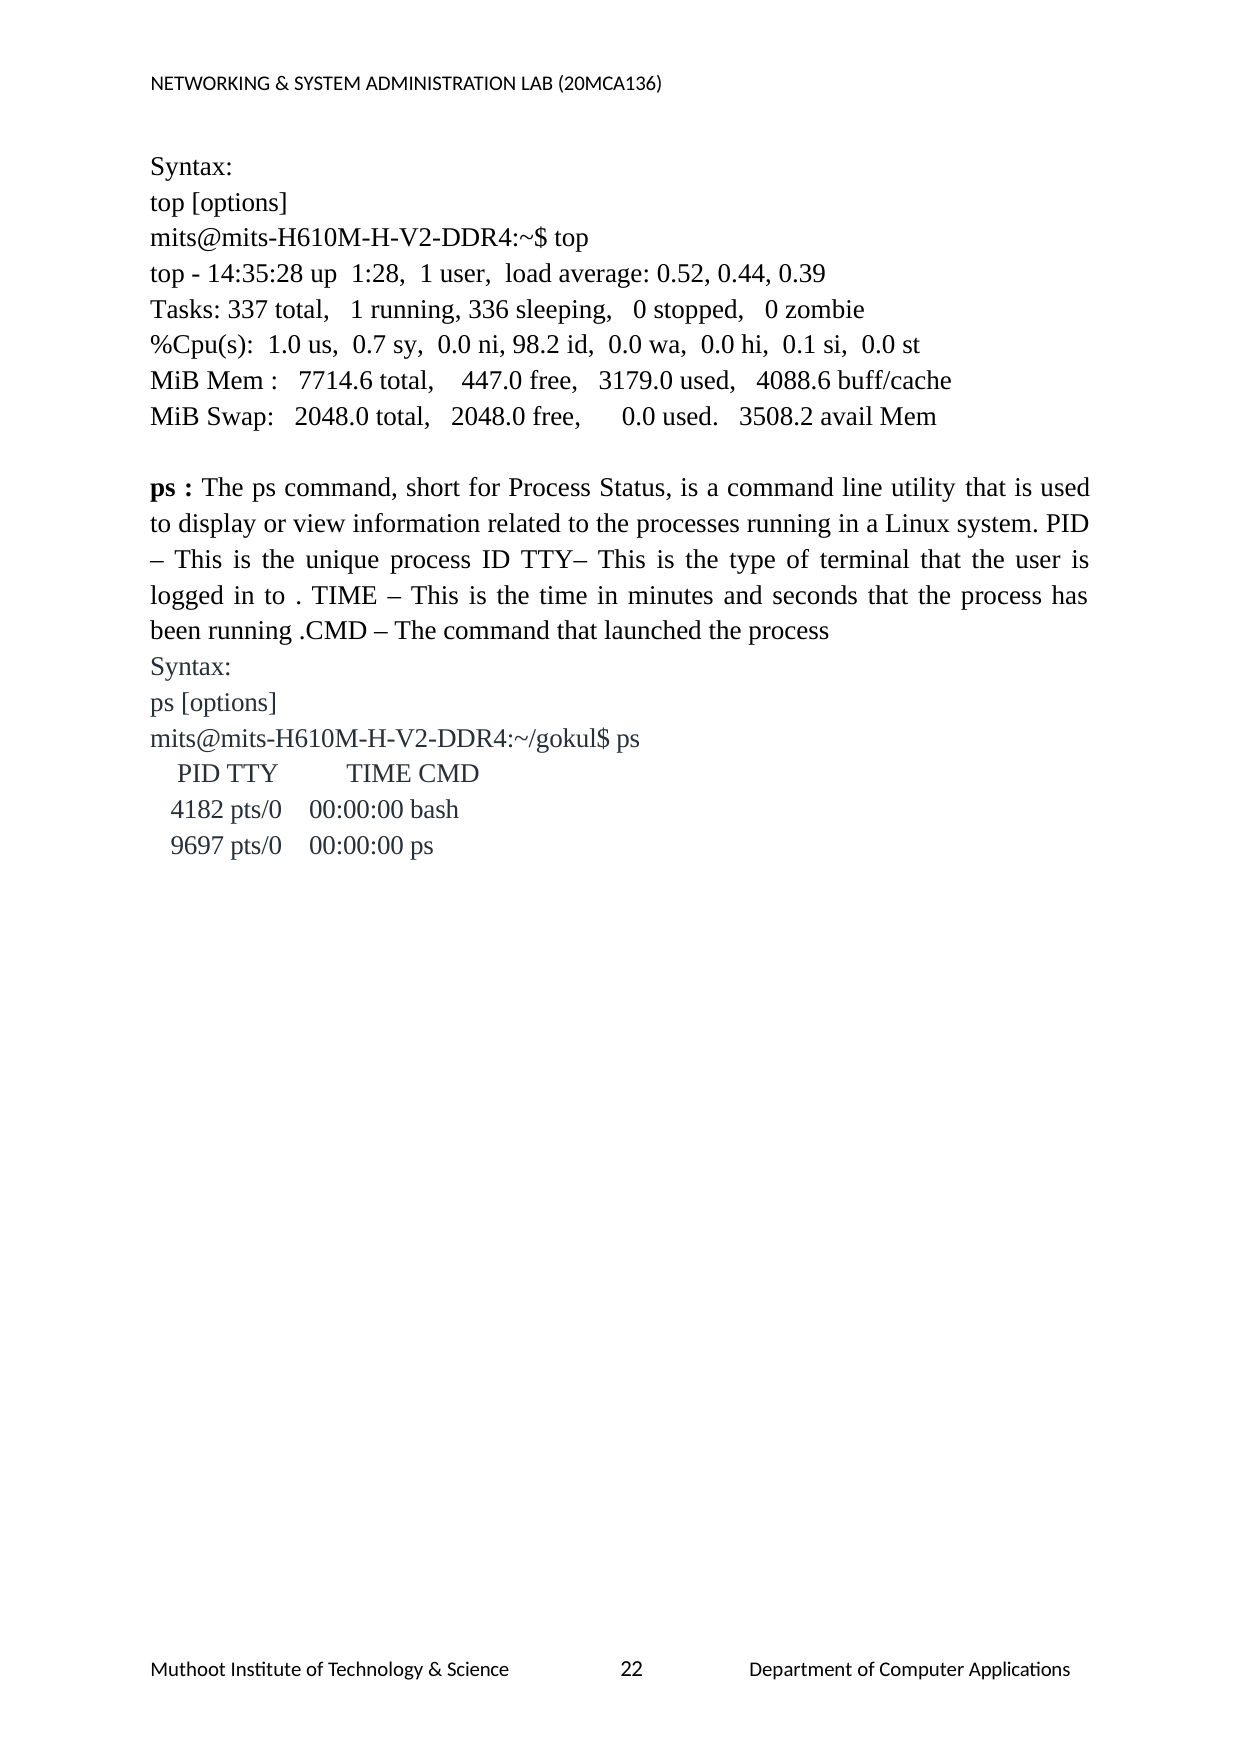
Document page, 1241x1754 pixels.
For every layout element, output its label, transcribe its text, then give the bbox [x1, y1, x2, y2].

text PID TTY TIME CMD [150, 757, 1090, 788]
text mits@mits-H610M-H-V2-DDR4:~/gokul$ ps [150, 722, 1090, 753]
text top [options] [150, 186, 1090, 217]
text MiB Swap: 2048.0 total, 2048.0 free, 0.0 used. 3508.2 avail Mem [150, 400, 1090, 431]
text mits@mits-H610M-H-V2-DDR4:~$ top [150, 221, 1090, 253]
text %Cpu(s): 1.0 us, 0.7 sy, 0.0 ni, 98.2 id, 0.0 wa, 0.0 hi, 0.1 si, 0.0 st [150, 329, 1090, 360]
text MiB Mem : 7714.6 total, 447.0 free, 3179.0 used, 4088.6 buff/cache [150, 364, 1090, 396]
text Syntax: [150, 650, 1090, 681]
text 4182 pts/0 00:00:00 bash [150, 793, 1090, 824]
text ps [options] [150, 686, 1090, 717]
text Tasks: 337 total, 1 running, 336 sleeping, 0 stopped, 0 zombie [150, 293, 1090, 324]
text top - 14:35:28 up 1:28, 1 user, load average: 0.52, 0.44, 0.39 [150, 257, 1090, 288]
text ps : The ps command, short for Process Status, is a command line utility that is used to display or view information related to the processes running in a Linux system. PID – This is the unique process ID TTY– This is the type of terminal that the user is logged in to . TIME – This is the time in minutes and seconds that the process has been running .CMD – The command that launched the process [150, 472, 1090, 646]
text 9697 pts/0 00:00:00 ps [150, 829, 1090, 860]
text Syntax: [150, 150, 1090, 181]
